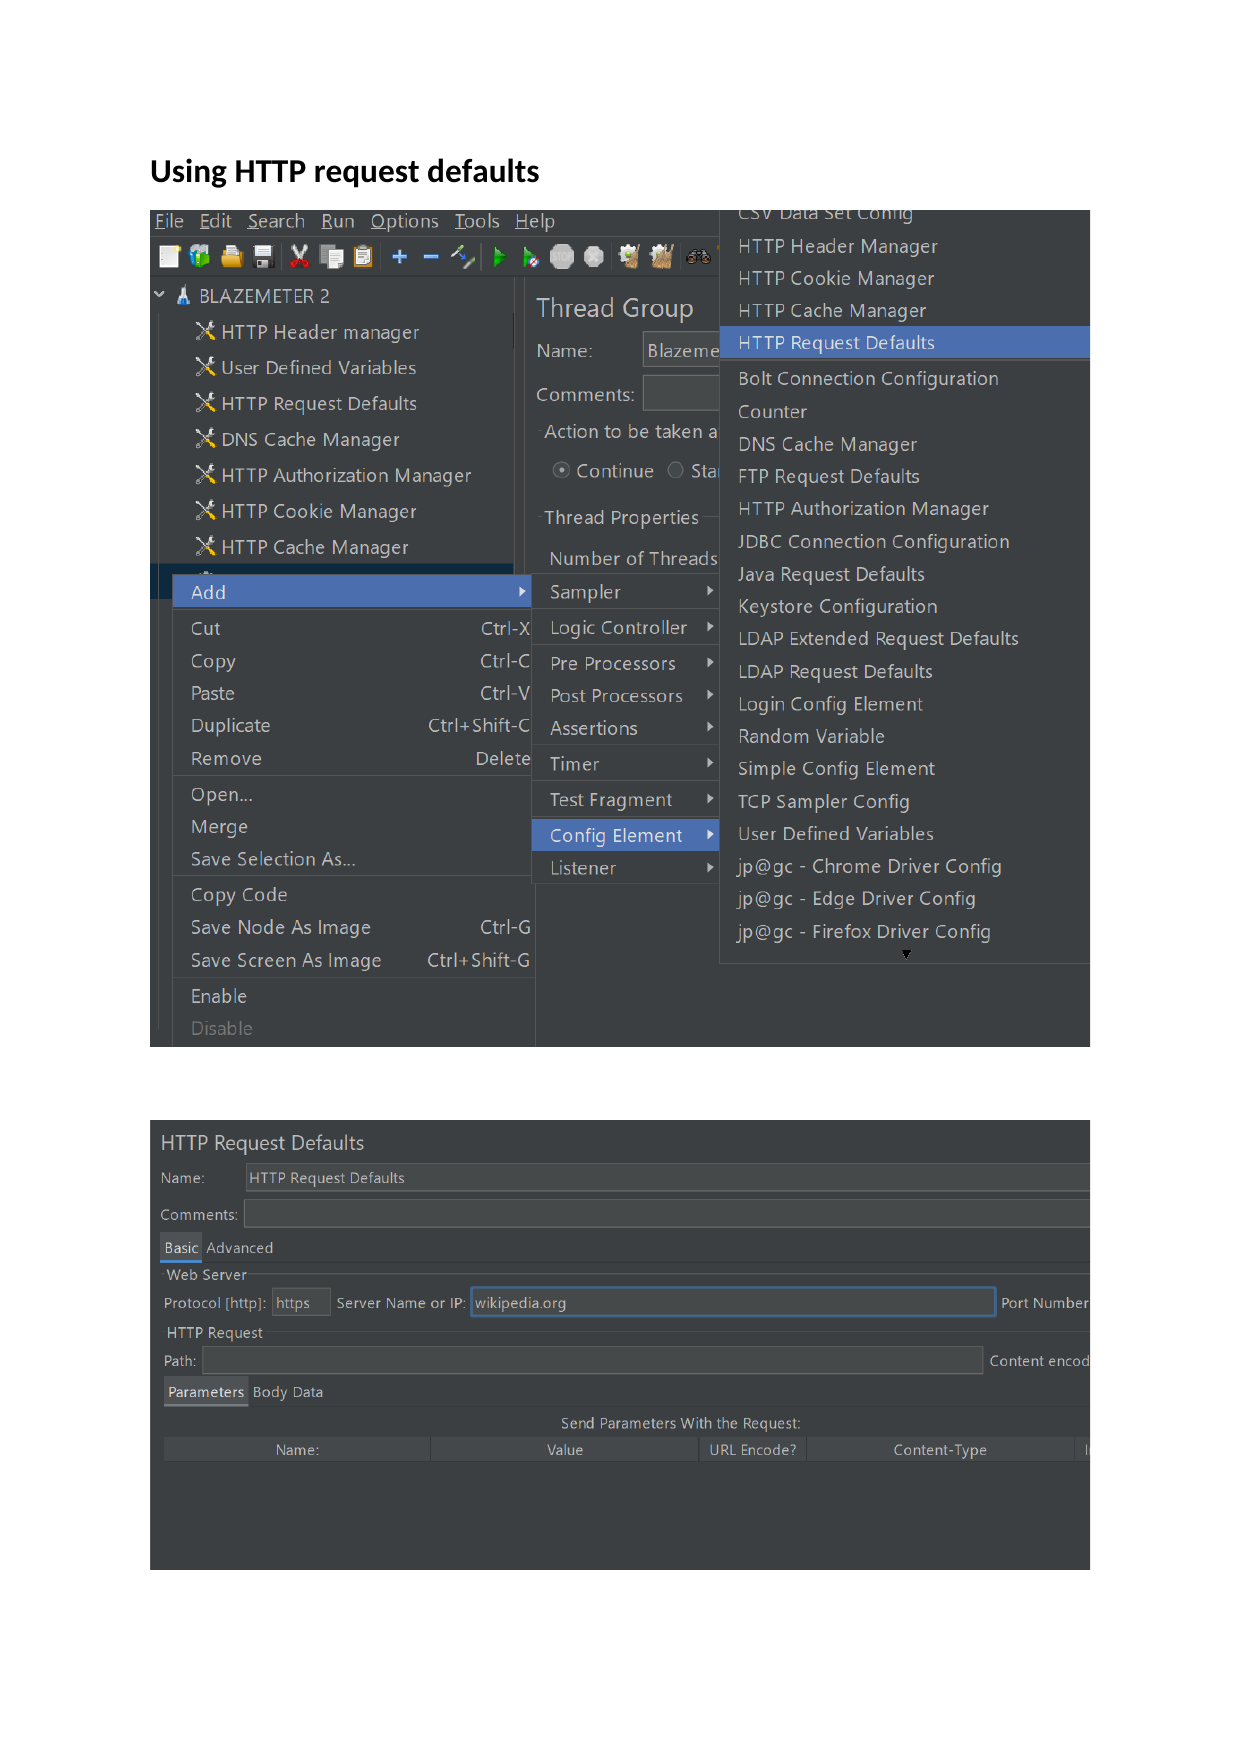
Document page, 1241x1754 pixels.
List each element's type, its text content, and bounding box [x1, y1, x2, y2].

picture [150, 1120, 1091, 1570]
text Using HTTP request defaults [150, 150, 1090, 191]
picture [150, 210, 1091, 1047]
